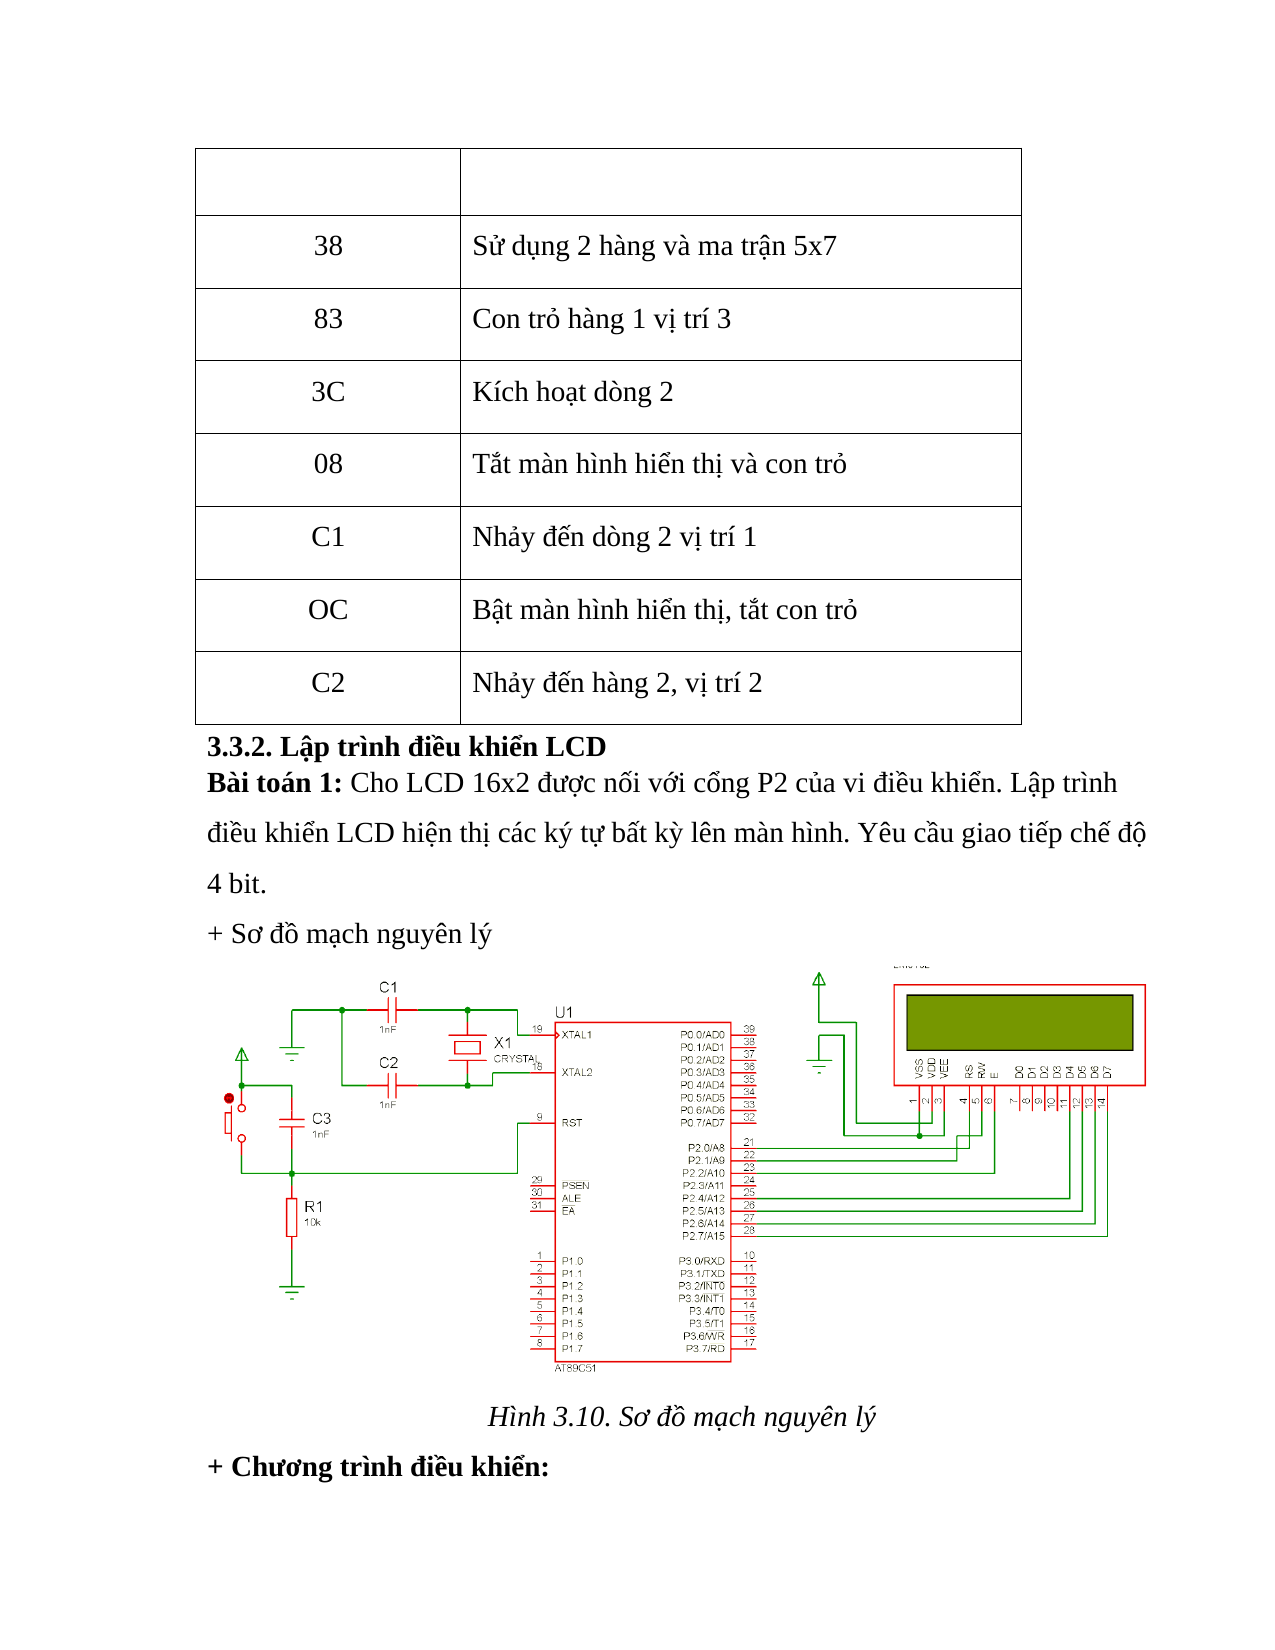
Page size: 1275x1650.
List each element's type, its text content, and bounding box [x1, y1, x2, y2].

picture [206, 966, 1157, 1384]
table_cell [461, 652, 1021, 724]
subtitle 3.3.2. Lập trình điều khiển LCD [207, 729, 1157, 763]
text Hình 3.10. Sơ đồ mạch nguyên lý [207, 1399, 1157, 1433]
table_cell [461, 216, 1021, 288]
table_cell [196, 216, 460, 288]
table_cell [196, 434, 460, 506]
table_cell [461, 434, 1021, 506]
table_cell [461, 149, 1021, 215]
text Bài toán 1: Cho LCD 16x2 được nối với cổng P2 của vi điều khiển. Lập trình điều khiển LCD hiện thị các ký tự bất kỳ lên màn hình. Yêu cầu giao tiếp chế độ 4 bit. [207, 765, 1157, 899]
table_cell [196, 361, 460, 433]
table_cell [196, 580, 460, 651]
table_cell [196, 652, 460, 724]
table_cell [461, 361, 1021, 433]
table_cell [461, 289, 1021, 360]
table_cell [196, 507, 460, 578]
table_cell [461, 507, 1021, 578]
text + Sơ đồ mạch nguyên lý [207, 916, 1157, 950]
text + Chương trình điều khiển: [207, 1449, 1157, 1483]
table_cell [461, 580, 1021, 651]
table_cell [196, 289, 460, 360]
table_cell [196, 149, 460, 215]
